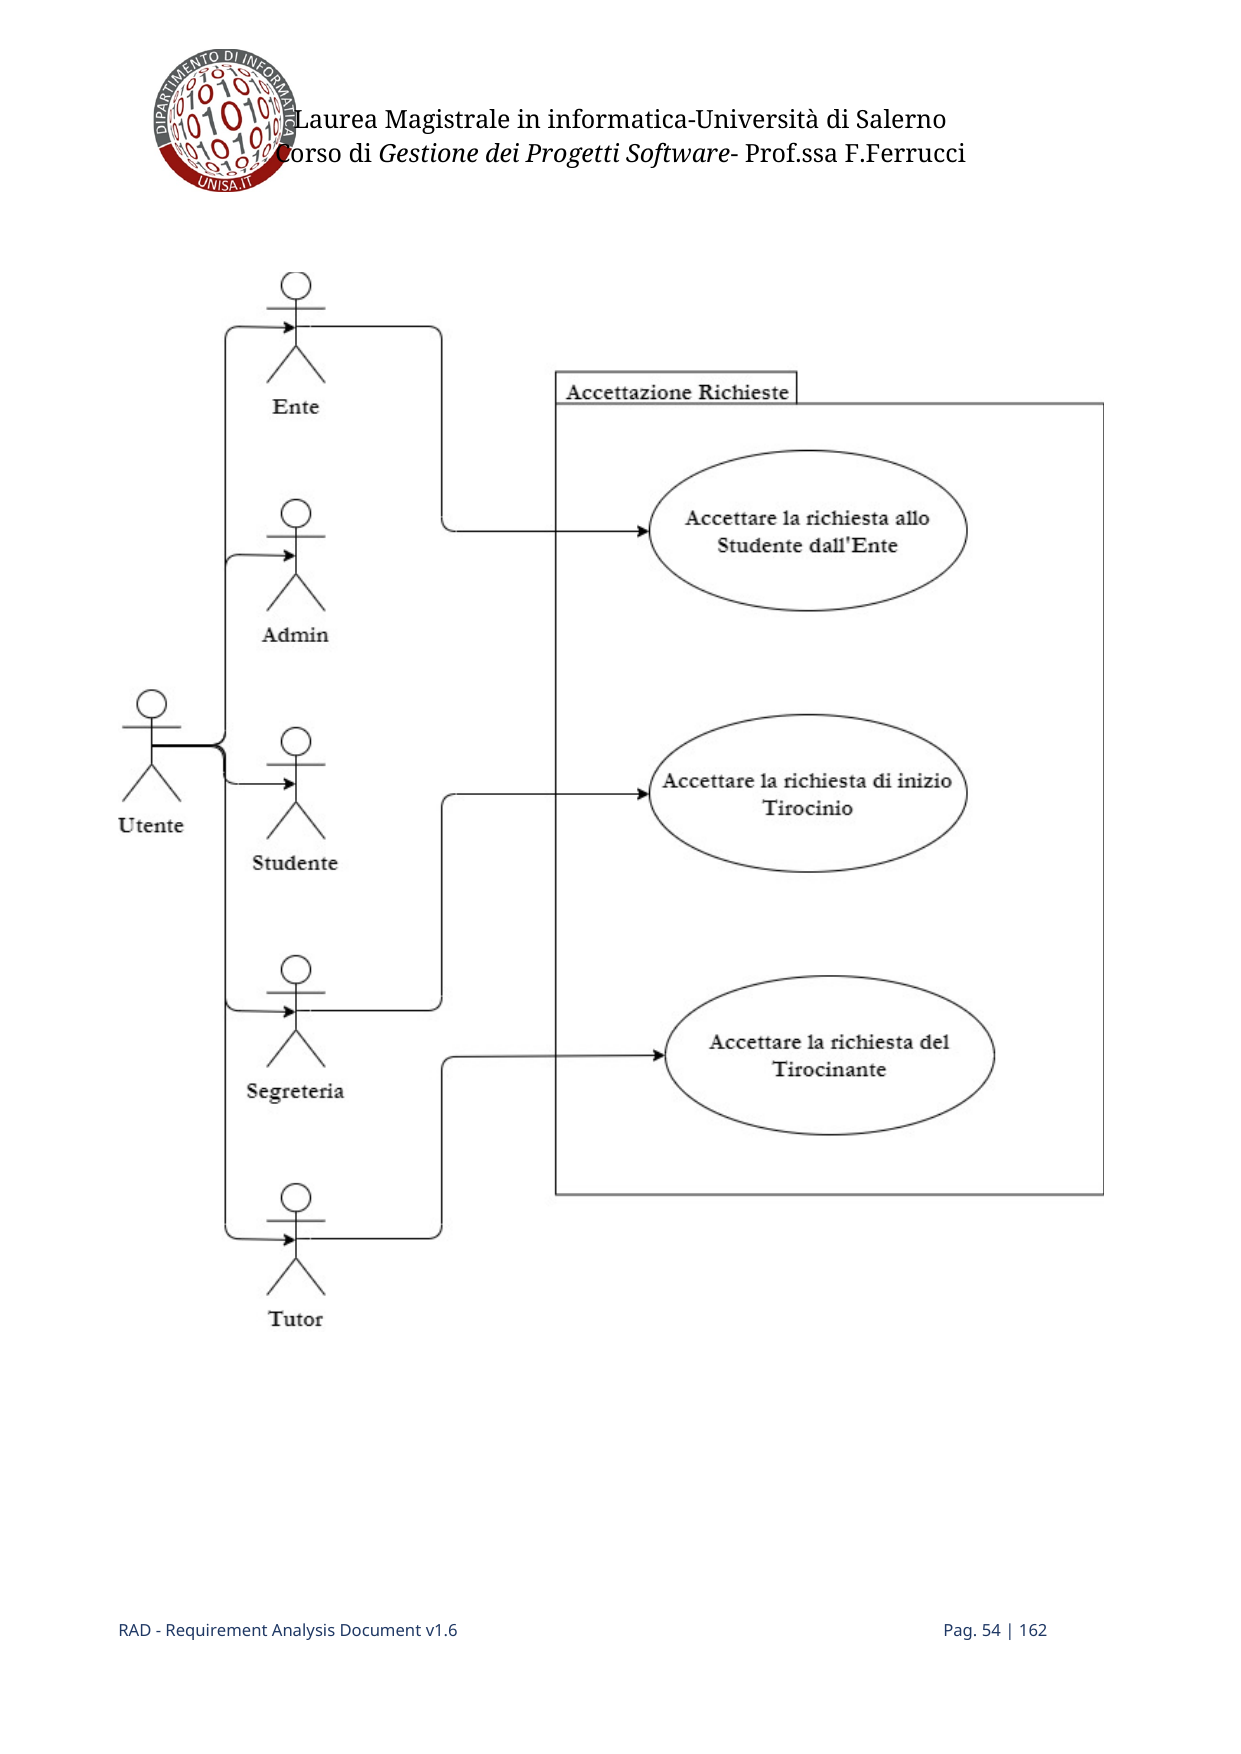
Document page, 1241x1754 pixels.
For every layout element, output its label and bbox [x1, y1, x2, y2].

picture [118, 272, 1104, 1332]
picture [153, 49, 297, 192]
